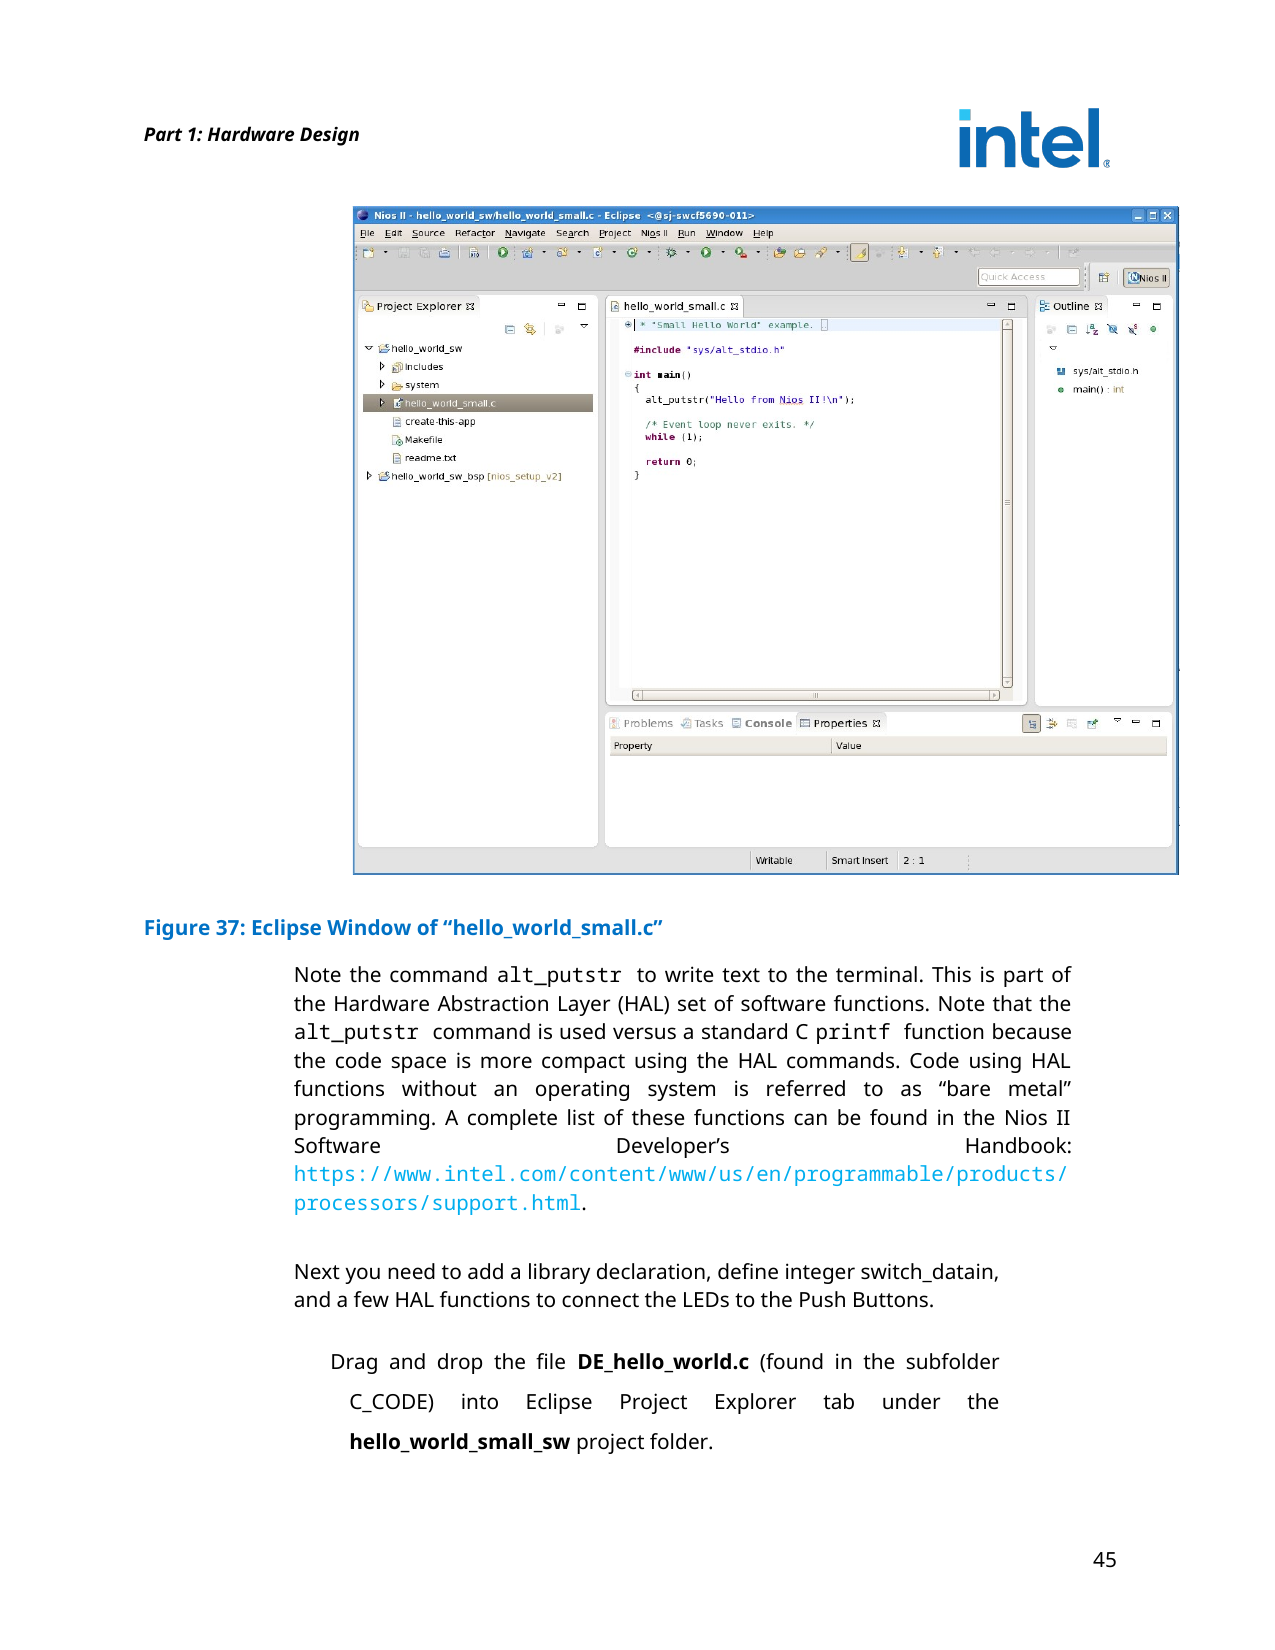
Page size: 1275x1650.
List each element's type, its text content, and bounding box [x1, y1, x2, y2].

text Figure 37: Eclipse Window of “hello_world_small.c” [144, 917, 1117, 940]
text Next you need to add a library declaration, define integer switch_datain, and a few HAL functions to connect the LEDs to the Push Buttons. [294, 1257, 1000, 1314]
text Note the command alt_putstr to write text to the terminal. This is part of the Hardware Abstraction Layer (HAL) set of software functions. Note that the alt_putstr command is used versus a standard C printf function because the code space is more compact using the HAL commands. Code using HAL functions without an operating system is referred to as “bare metal” programming. A complete list of these functions can be found in the Nios II Software Developer’s Handbook: https://www.intel.com/content/www/us/en/programmable/products/ processors/support.html. [294, 961, 1072, 1216]
text Drag and drop the file DE_hello_world.c (found in the subfolder C_CODE) into Eclipse Project Explorer tab under the hello_world_small_sw project folder. [320, 1347, 1000, 1456]
picture [959, 108, 1110, 168]
picture [352, 206, 1180, 875]
